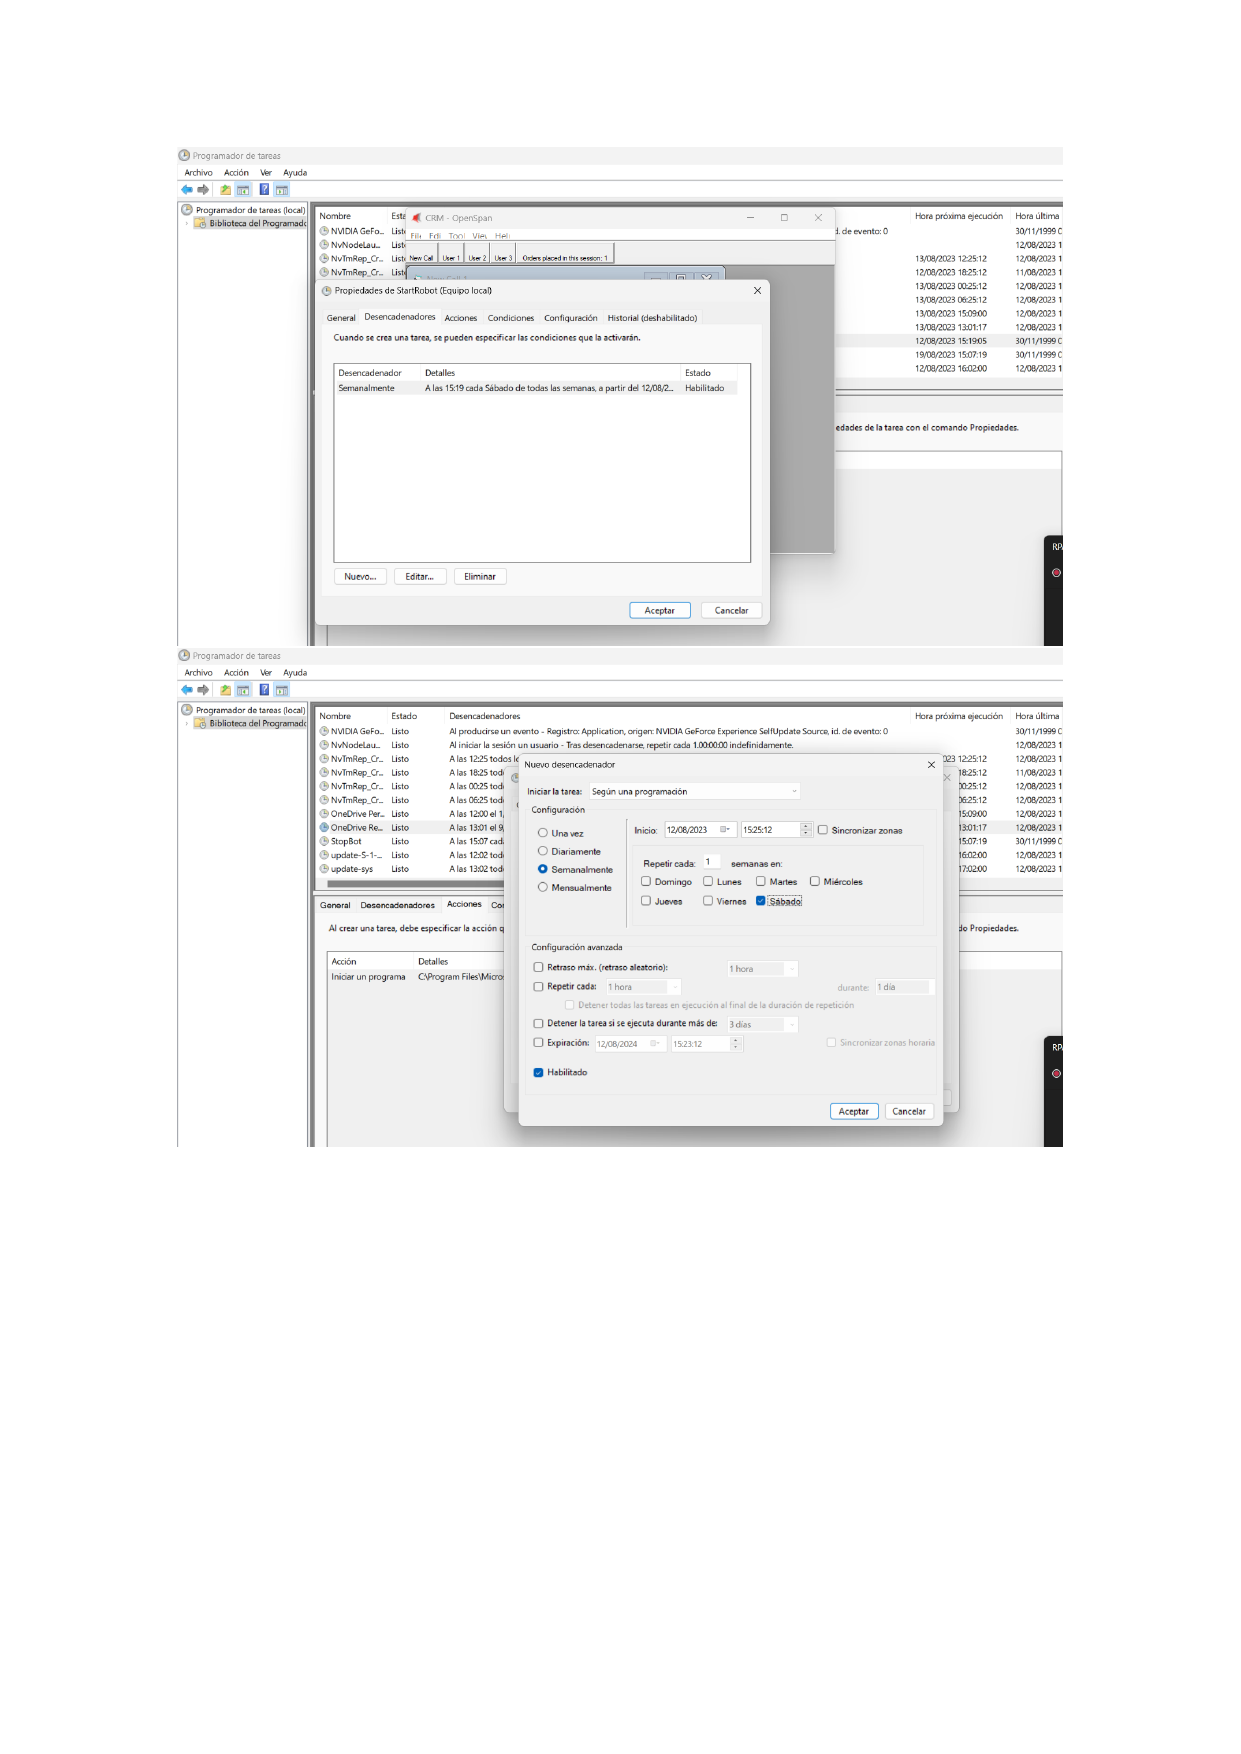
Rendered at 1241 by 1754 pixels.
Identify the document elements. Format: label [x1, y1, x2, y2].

picture [177, 648, 1063, 1147]
picture [177, 147, 1063, 646]
